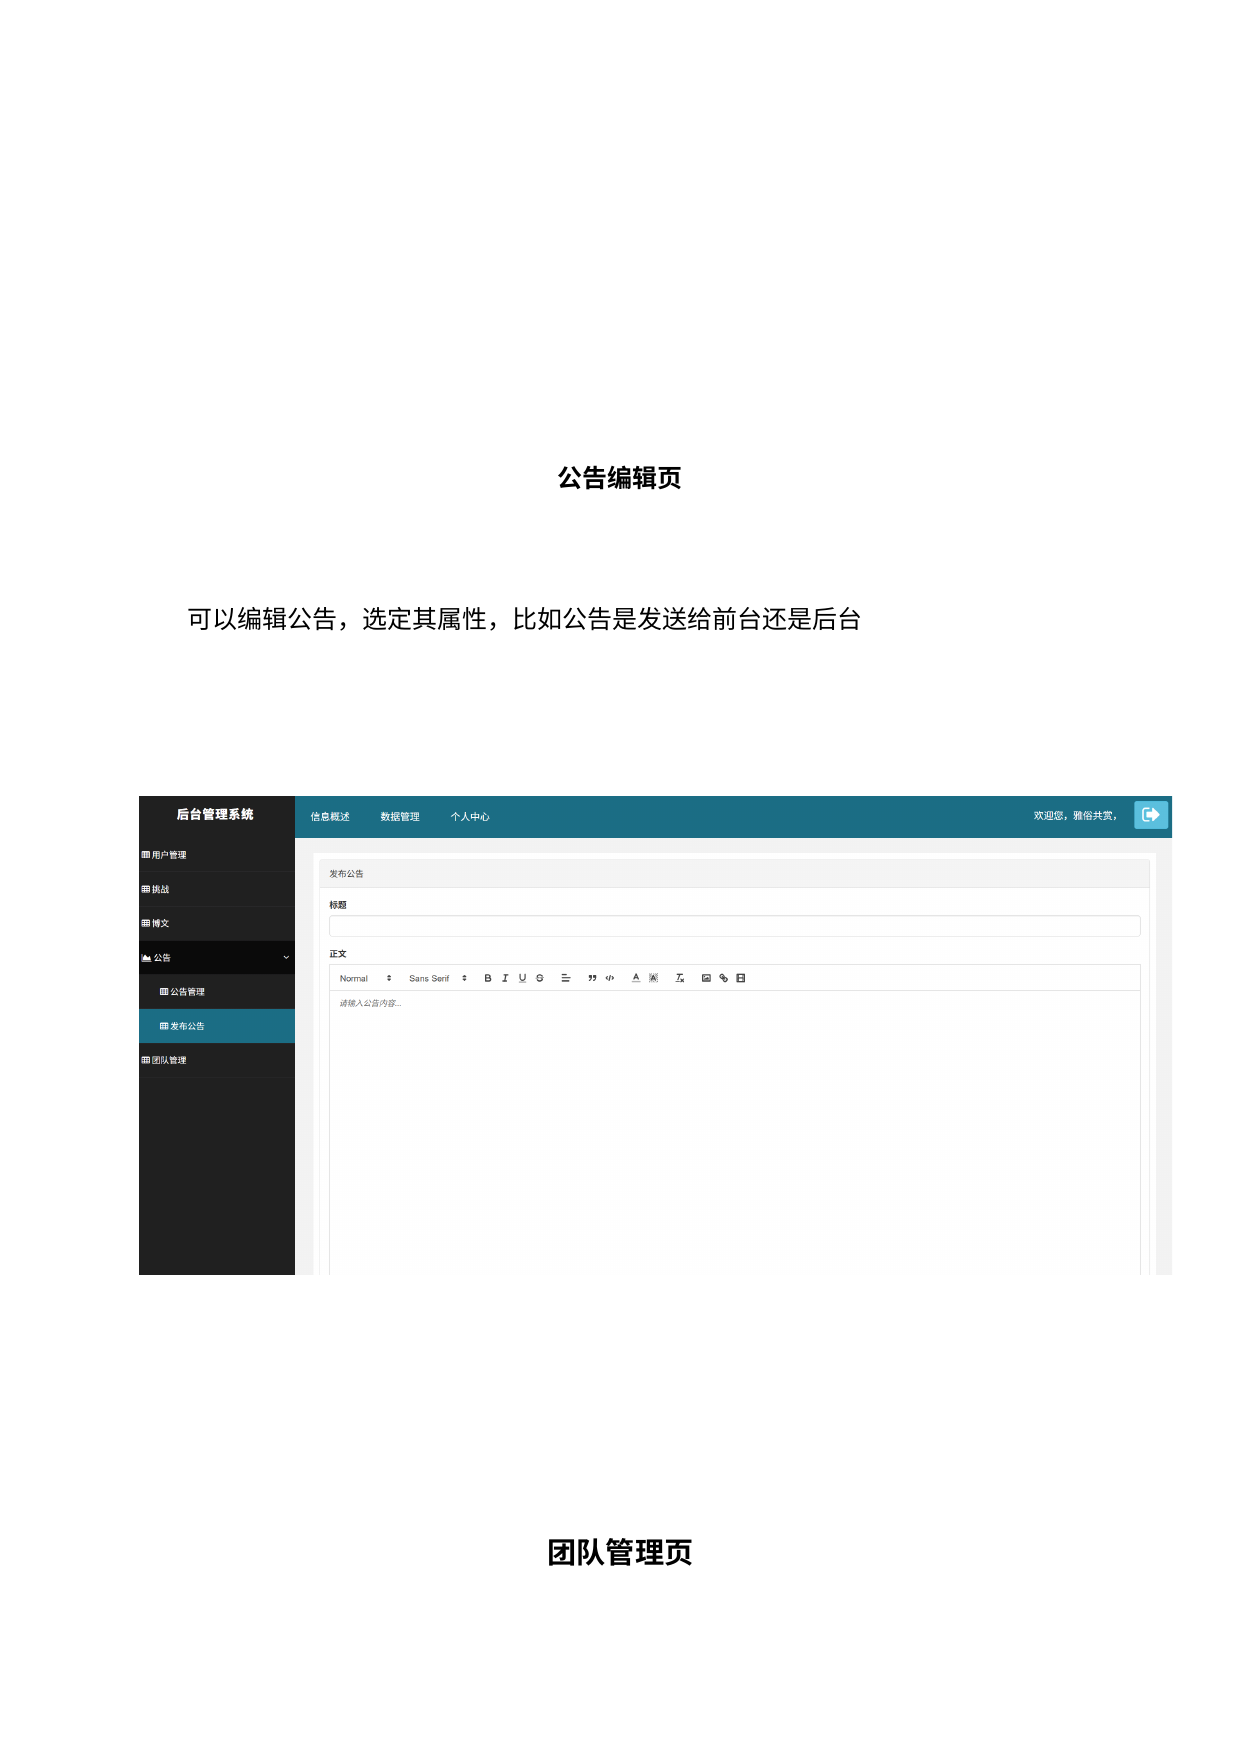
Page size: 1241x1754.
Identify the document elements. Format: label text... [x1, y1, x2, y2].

text 公告编辑页 [187, 444, 1053, 509]
text 可以编辑公告，选定其属性，比如公告是发送给前台还是后台 [187, 585, 1053, 650]
text 团队管理页 [187, 1519, 1053, 1584]
picture [139, 796, 1173, 1275]
